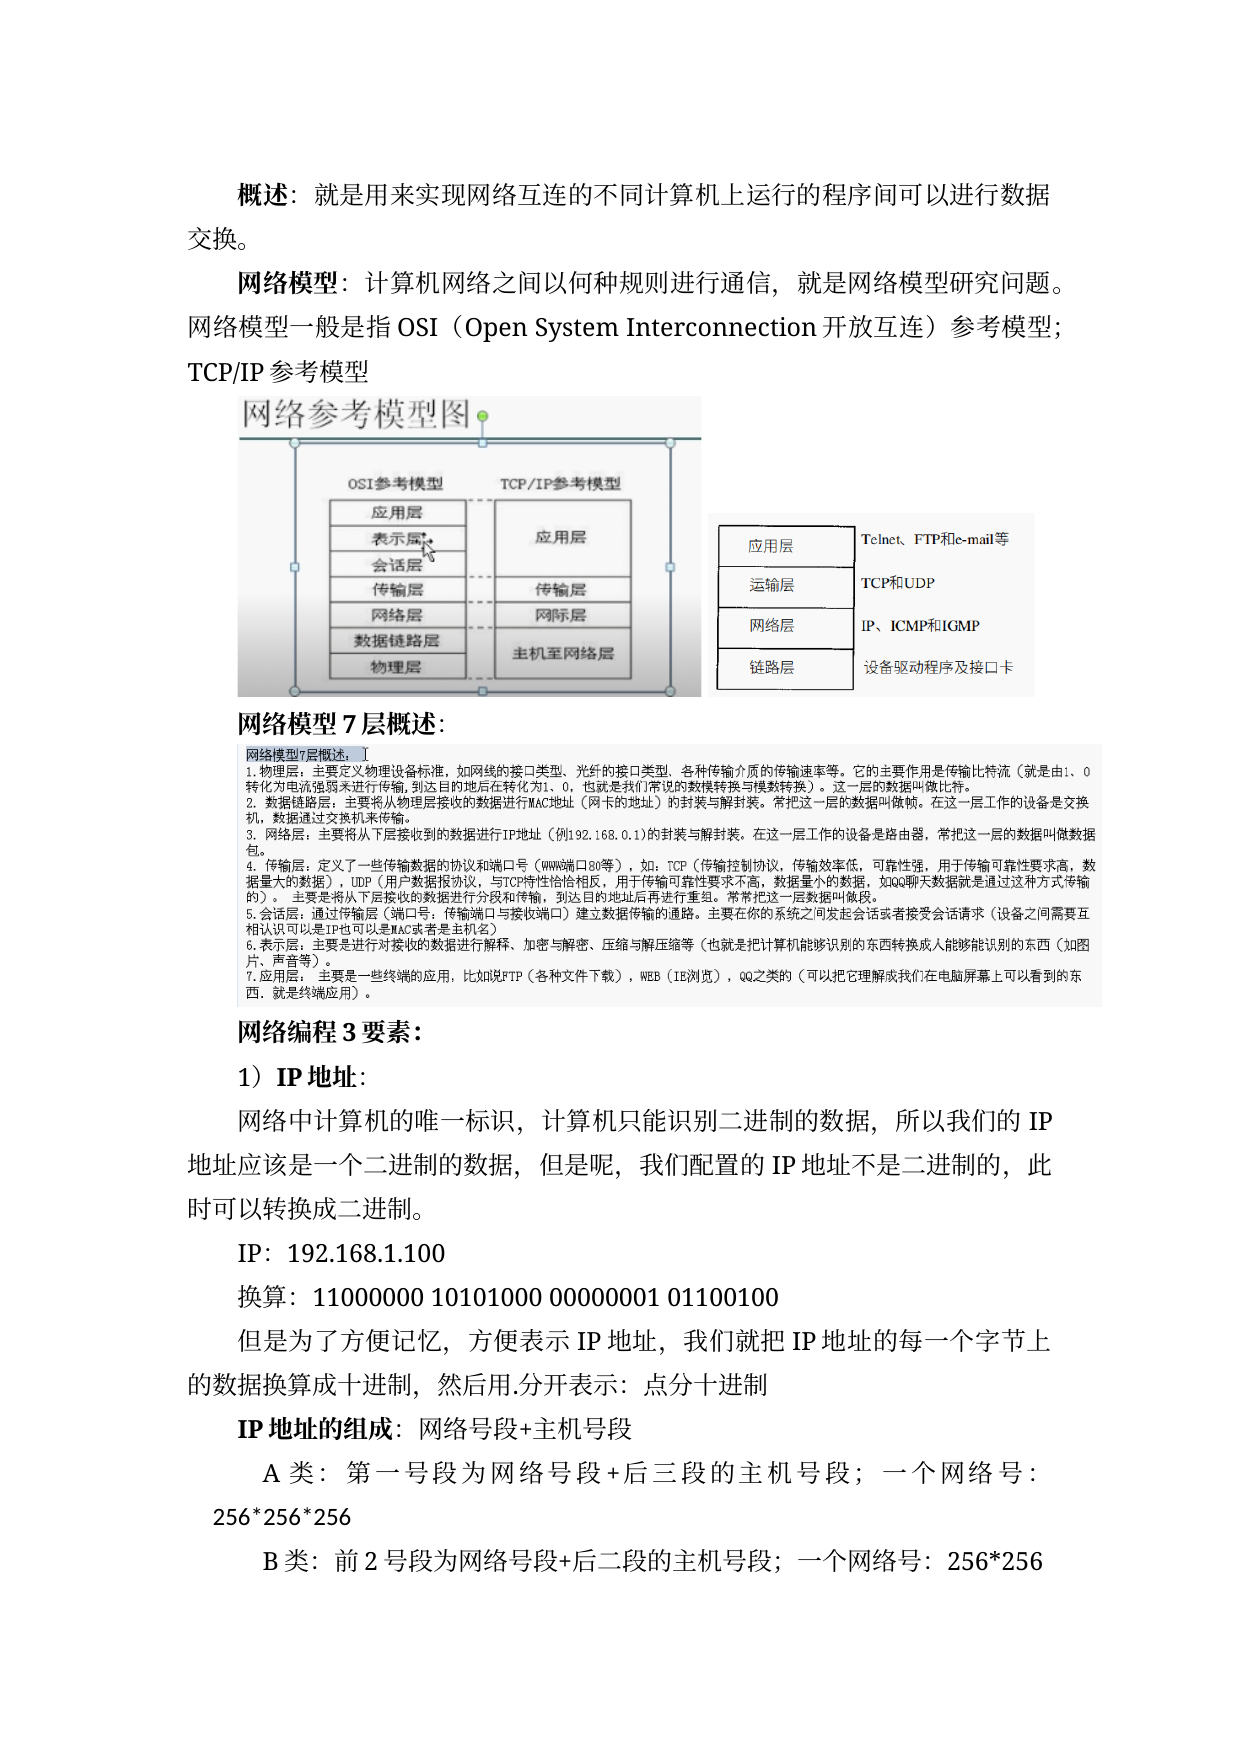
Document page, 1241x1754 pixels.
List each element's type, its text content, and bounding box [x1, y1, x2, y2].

picture [708, 513, 1035, 697]
text A类：第一号段为网络号段+后三段的主机号段；一个网络号：256*256*256 [212, 1450, 1053, 1538]
text 网络中计算机的唯一标识，计算机只能识别二进制的数据，所以我们的IP地址应该是一个二进制的数据，但是呢，我们配置的IP地址不是二进制的，此时可以转换成二进制。 [187, 1097, 1053, 1229]
picture [237, 744, 1103, 1007]
text 1）IP地址： [187, 1053, 1053, 1097]
text 网络编程3要素： [187, 1009, 1053, 1053]
text B类：前2号段为网络号段+后二段的主机号段；一个网络号：256*256 [187, 1538, 1053, 1582]
text 但是为了方便记忆，方便表示IP地址，我们就把IP地址的每一个字节上的数据换算成十进制，然后用.分开表示：点分十进制 [187, 1318, 1053, 1406]
text IP：192.168.1.100 [187, 1229, 1053, 1273]
text IP地址的组成：网络号段+主机号段 [187, 1406, 1053, 1450]
text 换算：11000000 10101000 00000001 01100100 [187, 1273, 1053, 1318]
text 网络模型7层概述： [187, 701, 1053, 745]
text 概述：就是用来实现网络互连的不同计算机上运行的程序间可以进行数据交换。 [187, 172, 1053, 260]
picture [237, 396, 702, 697]
text 网络模型：计算机网络之间以何种规则进行通信，就是网络模型研究问题。网络模型一般是指OSI（Open System Interconnection开放互连）参考模型；TCP/IP参考模型 [187, 260, 1053, 392]
